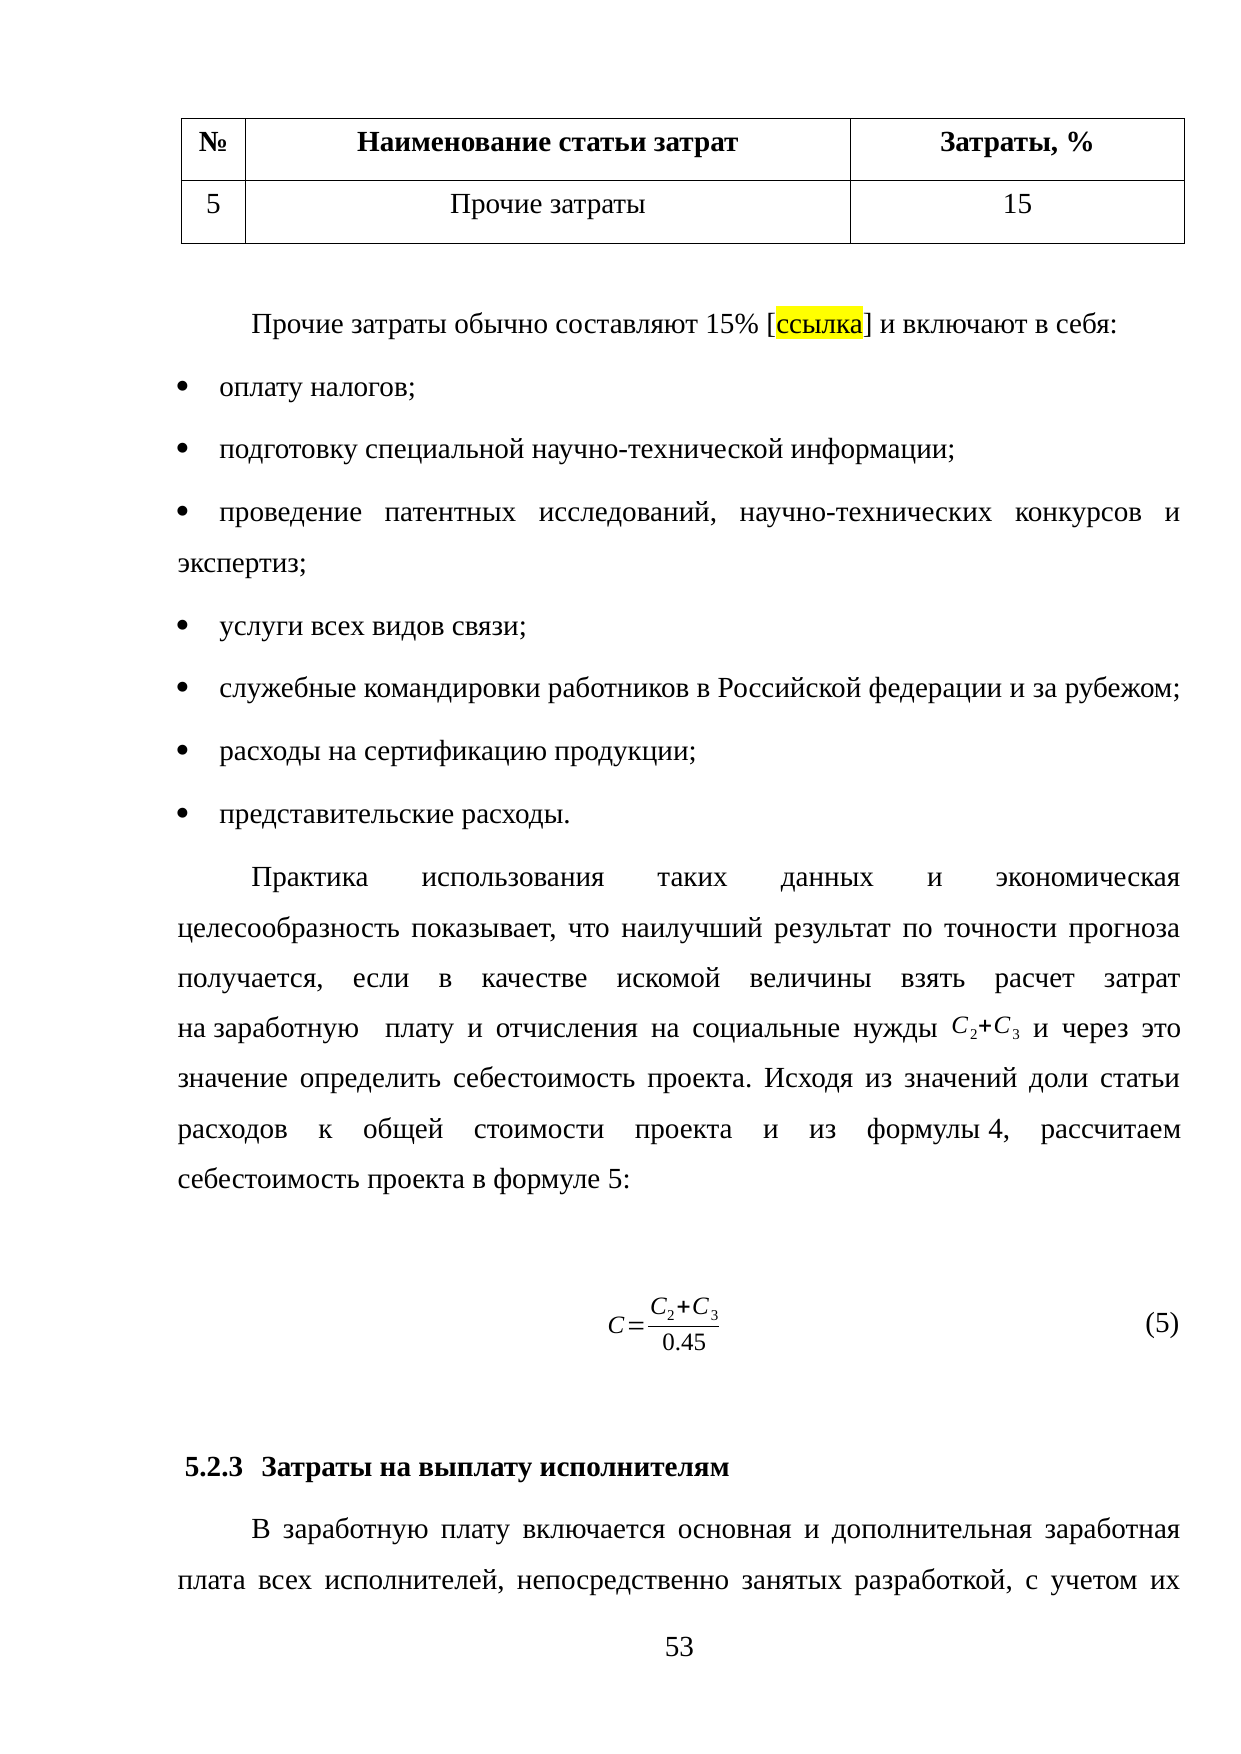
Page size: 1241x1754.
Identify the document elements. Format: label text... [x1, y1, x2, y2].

list расходы на сертификацию продукции; [177, 733, 1181, 767]
table_header (5) [1073, 1287, 1185, 1373]
subtitle Затраты на выплату исполнителям [177, 1449, 1181, 1482]
text Прочие затраты обычно составляют 15% [ссылка] и включают в себя: [863, 306, 1181, 339]
table_header Наименование статьи затрат [246, 119, 850, 180]
table_cell Прочие затраты [246, 181, 850, 242]
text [177, 1512, 1181, 1596]
table_cell 5 [182, 181, 245, 242]
list услуги всех видов связи; [177, 608, 1181, 641]
text Практика использования таких данных и экономическая целесообразность показывает, что наилучший результат по точности прогноза получается, если в качестве искомой величины взять расчет затрат на заработную плату и отчисления на социальные нужды и через это значение определить себестоимость проекта. Исходя из значений доли статьи расходов к общей стоимости проекта и из формулы 4, рассчитаем себестоимость проекта в формуле 5: [177, 859, 1181, 1195]
list представительские расходы. [177, 796, 1181, 830]
list служебные командировки работников в Российской федерации и за рубежом; [177, 671, 1181, 704]
list подготовку специальной научно-технической информации; [177, 432, 1181, 465]
table_header Затраты, % [851, 119, 1184, 180]
text Прочие затраты обычно составляют 15% [ссылка] и включают в себя: [177, 306, 776, 339]
list оплату налогов; [177, 369, 1181, 402]
list проведение патентных исследований, научно-технических конкурсов и экспертиз; [177, 494, 1181, 578]
table_header № [182, 119, 245, 180]
table_header [181, 1287, 1073, 1373]
table_cell 15 [851, 181, 1184, 242]
